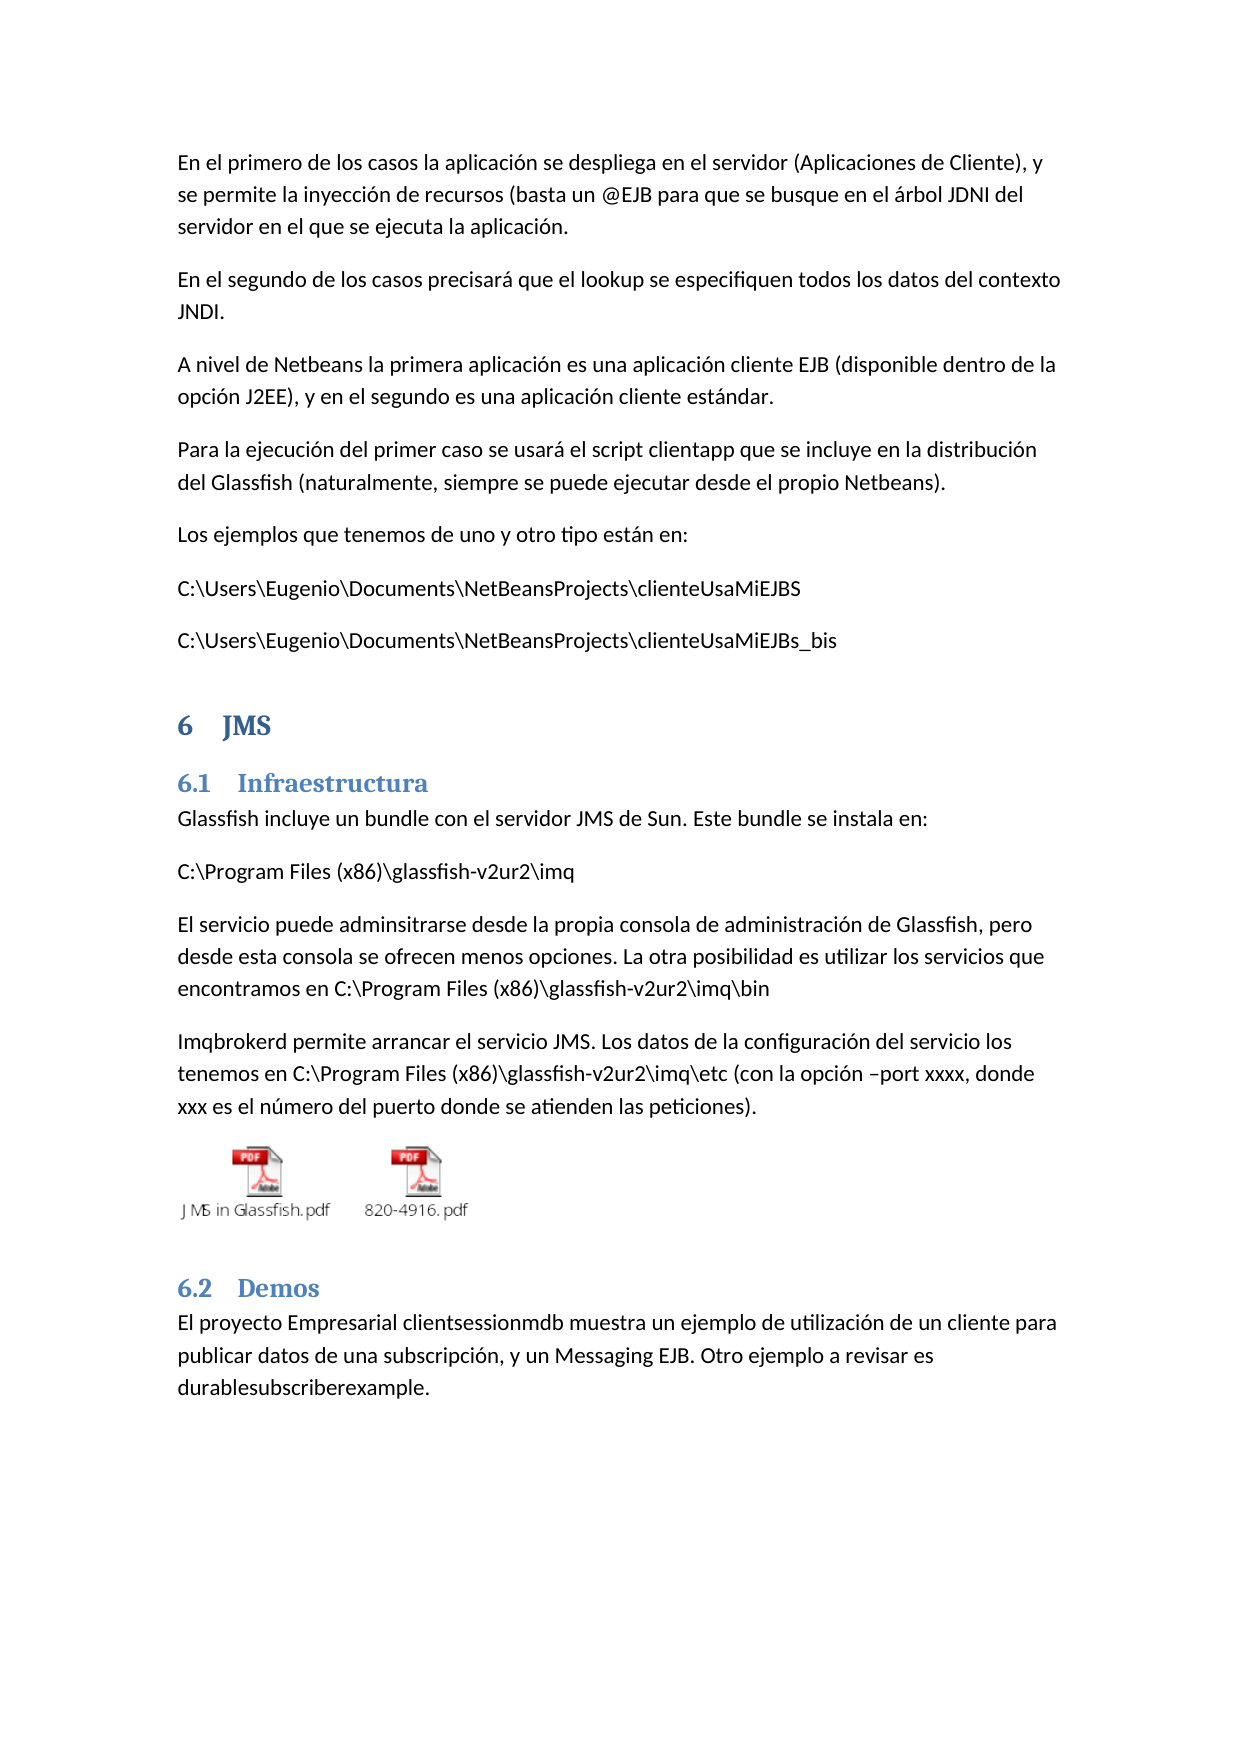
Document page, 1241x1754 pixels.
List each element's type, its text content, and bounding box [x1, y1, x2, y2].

text En el primero de los casos la aplicación se despliega en el servidor (Aplicaciones de Cliente), y se permite la inyección de recursos (basta un @EJB para que se busque en el árbol JDNI del servidor en el que se ejecuta la aplicación. [177, 148, 1063, 240]
text C:\Users\Eugenio\Documents\NetBeansProjects\clienteUsaMiEJBs_bis [177, 627, 1063, 655]
subtitle Infraestructura [177, 768, 1063, 799]
subtitle Demos [177, 1273, 1063, 1304]
text El servicio puede adminsitrarse desde la propia consola de administración de Glassfish, pero desde esta consola se ofrecen menos opciones. La otra posibilidad es utilizar los servicios que encontramos en C:\Program Files (x86)\glassfish-v2ur2\imq\bin [177, 910, 1063, 1002]
text A nivel de Netbeans la primera aplicación es una aplicación cliente EJB (disponible dentro de la opción J2EE), y en el segundo es una aplicación cliente estándar. [177, 350, 1063, 410]
text C:\Users\Eugenio\Documents\NetBeansProjects\clienteUsaMiEJBS [177, 574, 1063, 602]
subtitle JMS [177, 709, 1063, 742]
text Para la ejecución del primer caso se usará el script clientapp que se incluye en la distribución del Glassfish (naturalmente, siempre se puede ejecutar desde el propio Netbeans). [177, 435, 1063, 496]
text Imqbrokerd permite arrancar el servicio JMS. Los datos de la configuración del servicio los tenemos en C:\Program Files (x86)\glassfish-v2ur2\imq\etc (con la opción –port xxxx, donde xxx es el número del puerto donde se atienden las peticiones). [177, 1027, 1063, 1120]
text C:\Program Files (x86)\glassfish-v2ur2\imq [177, 857, 1063, 885]
text Glassfish incluye un bundle con el servidor JMS de Sun. Este bundle se instala en: [177, 804, 1063, 832]
text Los ejemplos que tenemos de uno y otro tipo están en: [177, 521, 1063, 549]
text El proyecto Empresarial clientsessionmdb muestra un ejemplo de utilización de un cliente para publicar datos de una subscripción, y un Messaging EJB. Otro ejemplo a revisar es durablesubscriberexample. [177, 1308, 1063, 1401]
text En el segundo de los casos precisará que el lookup se especifiquen todos los datos del contexto JNDI. [177, 265, 1063, 325]
